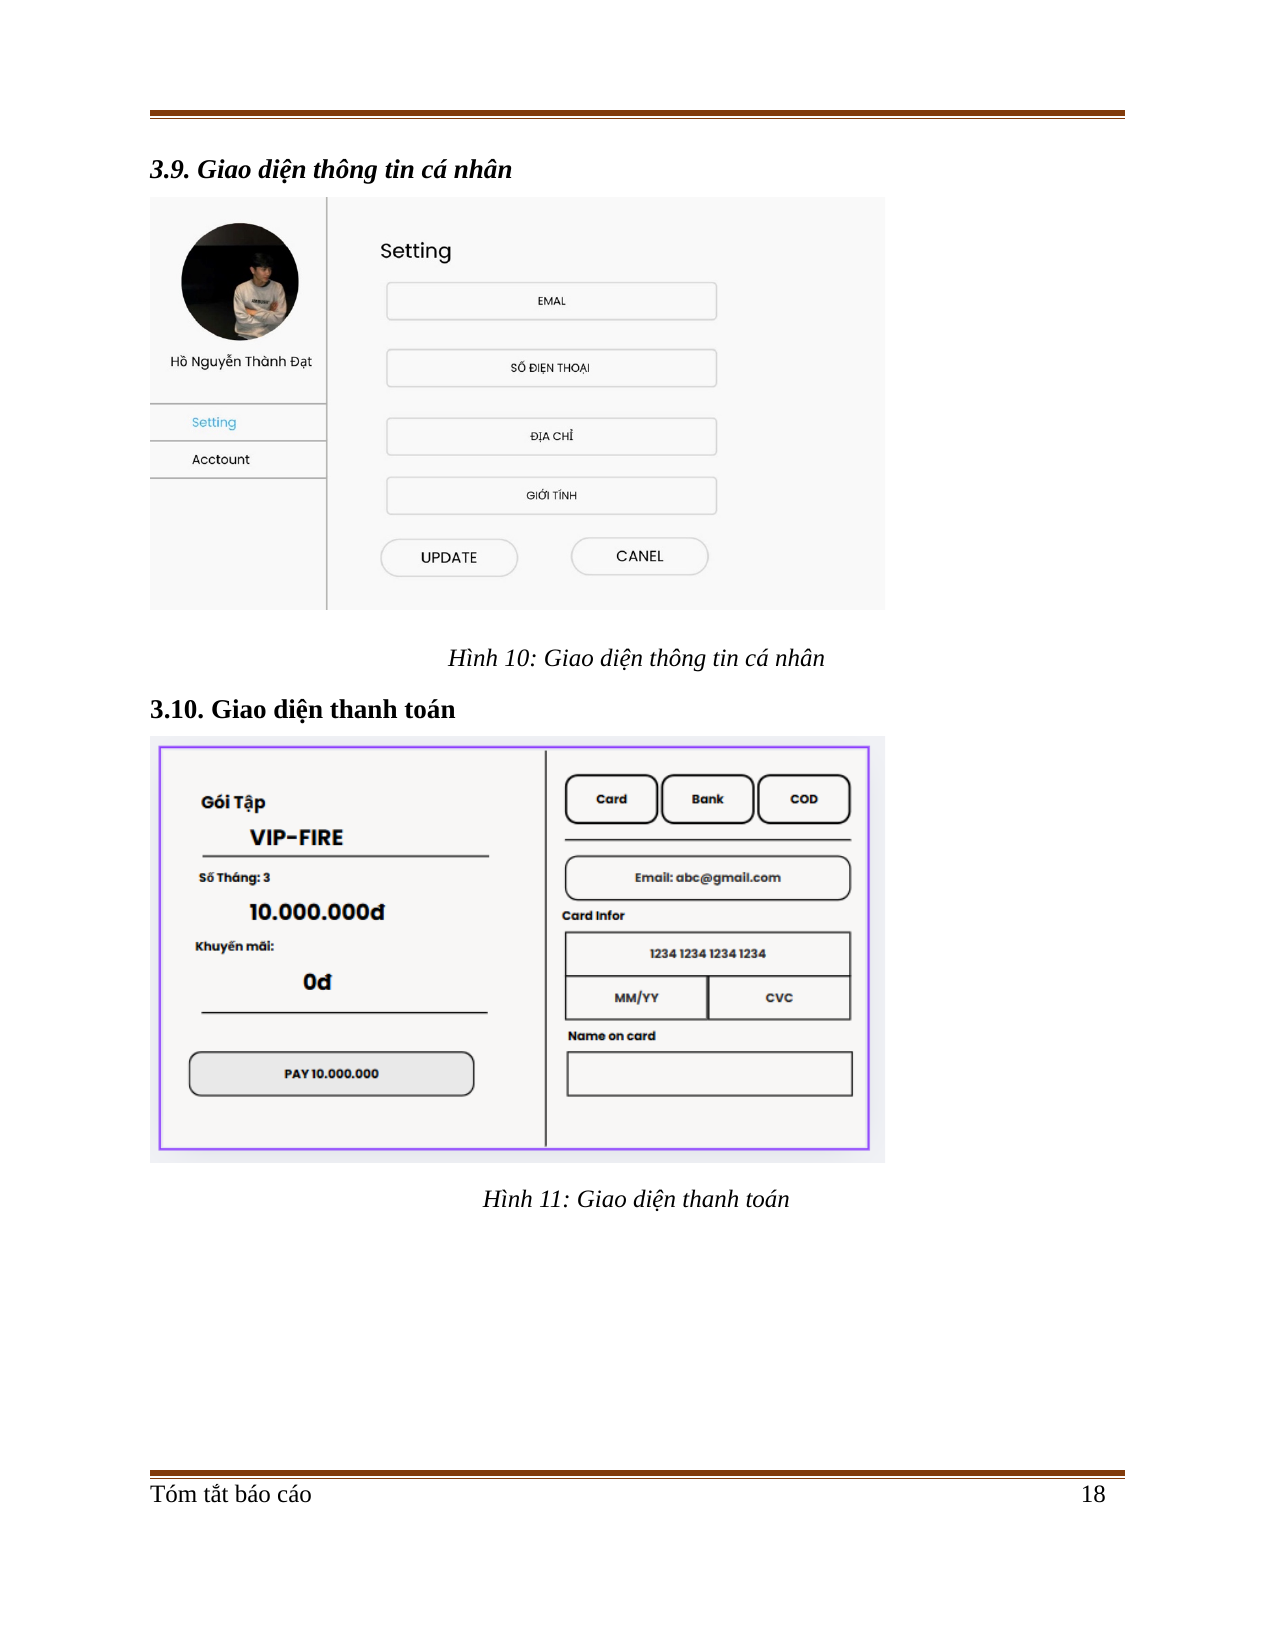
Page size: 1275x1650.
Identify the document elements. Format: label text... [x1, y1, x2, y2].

subtitle 3.10. Giao diện thanh toán [150, 693, 1125, 724]
picture [150, 736, 886, 1163]
picture [150, 197, 886, 610]
text Hình 10: Giao diện thông tin cá nhân [150, 643, 1125, 672]
text Hình 11: Giao diện thanh toán [150, 1184, 1125, 1213]
